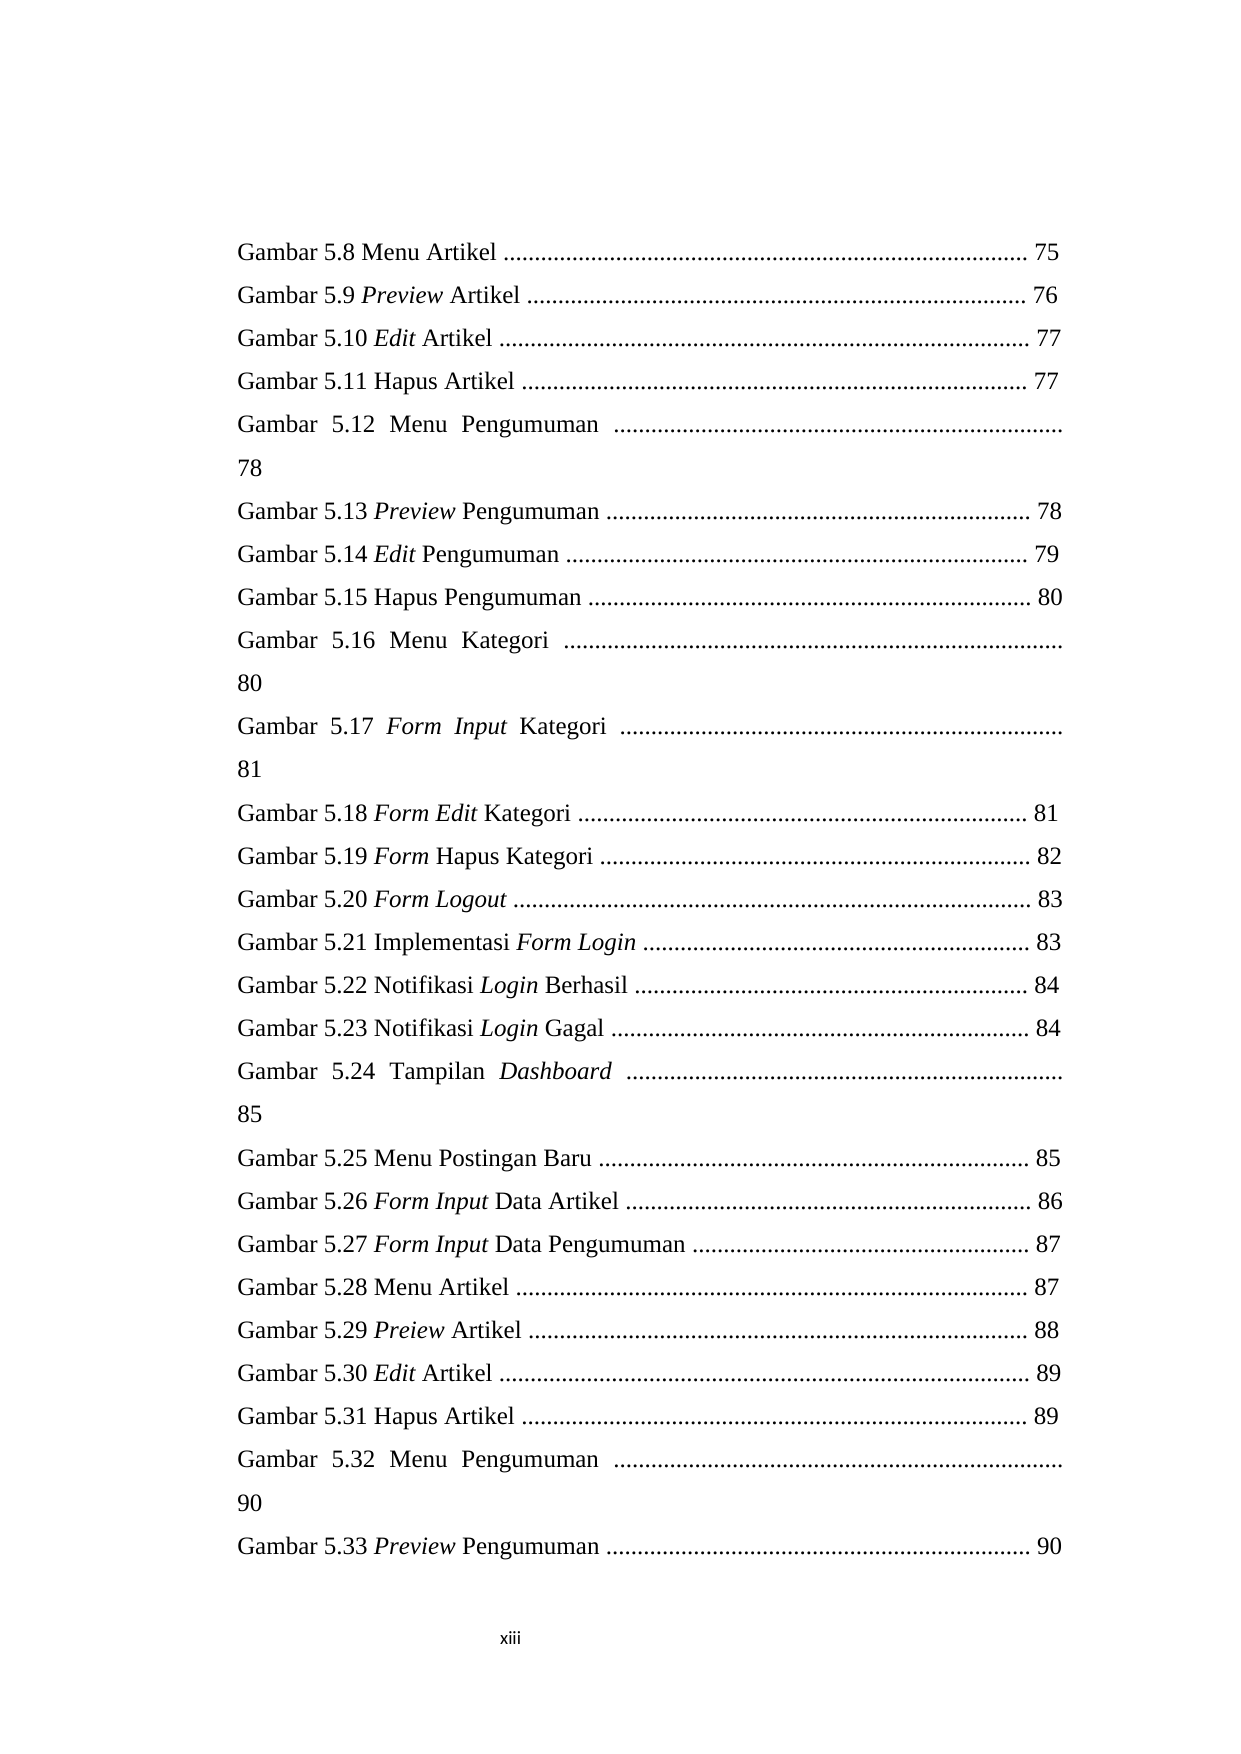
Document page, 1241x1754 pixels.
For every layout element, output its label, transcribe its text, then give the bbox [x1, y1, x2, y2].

text Gambar 5.29 Preiew Artikel ................................................................................ 88 [237, 1315, 1063, 1344]
text Gambar 5.18 Form Edit Kategori ........................................................................ 81 [237, 798, 1063, 826]
text Gambar 5.12 Menu Pengumuman ........................................................................ 78 [237, 409, 1063, 481]
text Gambar 5.17 Form Input Kategori ....................................................................... 81 [237, 711, 1063, 783]
text Gambar 5.9 Preview Artikel ................................................................................ 76 [237, 280, 1063, 309]
text Gambar 5.19 Form Hapus Kategori ..................................................................... 82 [237, 841, 1063, 869]
text Gambar 5.16 Menu Kategori ................................................................................ 80 [237, 625, 1063, 697]
text Gambar 5.24 Tampilan Dashboard ...................................................................... 85 [237, 1056, 1063, 1128]
text Gambar 5.15 Hapus Pengumuman ....................................................................... 80 [237, 582, 1063, 611]
text Gambar 5.32 Menu Pengumuman ........................................................................ 90 [237, 1444, 1063, 1516]
text Gambar 5.26 Form Input Data Artikel ................................................................. 86 [237, 1186, 1063, 1214]
text Gambar 5.25 Menu Postingan Baru ..................................................................... 85 [237, 1143, 1063, 1171]
text Gambar 5.23 Notifikasi Login Gagal ................................................................... 84 [237, 1013, 1063, 1042]
text Gambar 5.27 Form Input Data Pengumuman ...................................................... 87 [237, 1229, 1063, 1258]
text Gambar 5.28 Menu Artikel .................................................................................. 87 [237, 1272, 1063, 1301]
text Gambar 5.21 Implementasi Form Login .............................................................. 83 [237, 927, 1063, 956]
text Gambar 5.8 Menu Artikel .................................................................................... 75 [237, 237, 1063, 266]
text Gambar 5.30 Edit Artikel ..................................................................................... 89 [237, 1358, 1063, 1387]
text Gambar 5.14 Edit Pengumuman .......................................................................... 79 [237, 539, 1063, 568]
text Gambar 5.31 Hapus Artikel ................................................................................. 89 [237, 1401, 1063, 1430]
text Gambar 5.22 Notifikasi Login Berhasil ............................................................... 84 [237, 970, 1063, 999]
text Gambar 5.13 Preview Pengumuman .................................................................... 78 [237, 496, 1063, 524]
text Gambar 5.20 Form Logout ................................................................................... 83 [237, 884, 1063, 913]
text Gambar 5.10 Edit Artikel ..................................................................................... 77 [237, 323, 1063, 352]
text Gambar 5.11 Hapus Artikel ................................................................................. 77 [237, 366, 1063, 395]
text Gambar 5.33 Preview Pengumuman .................................................................... 90 [237, 1531, 1063, 1559]
